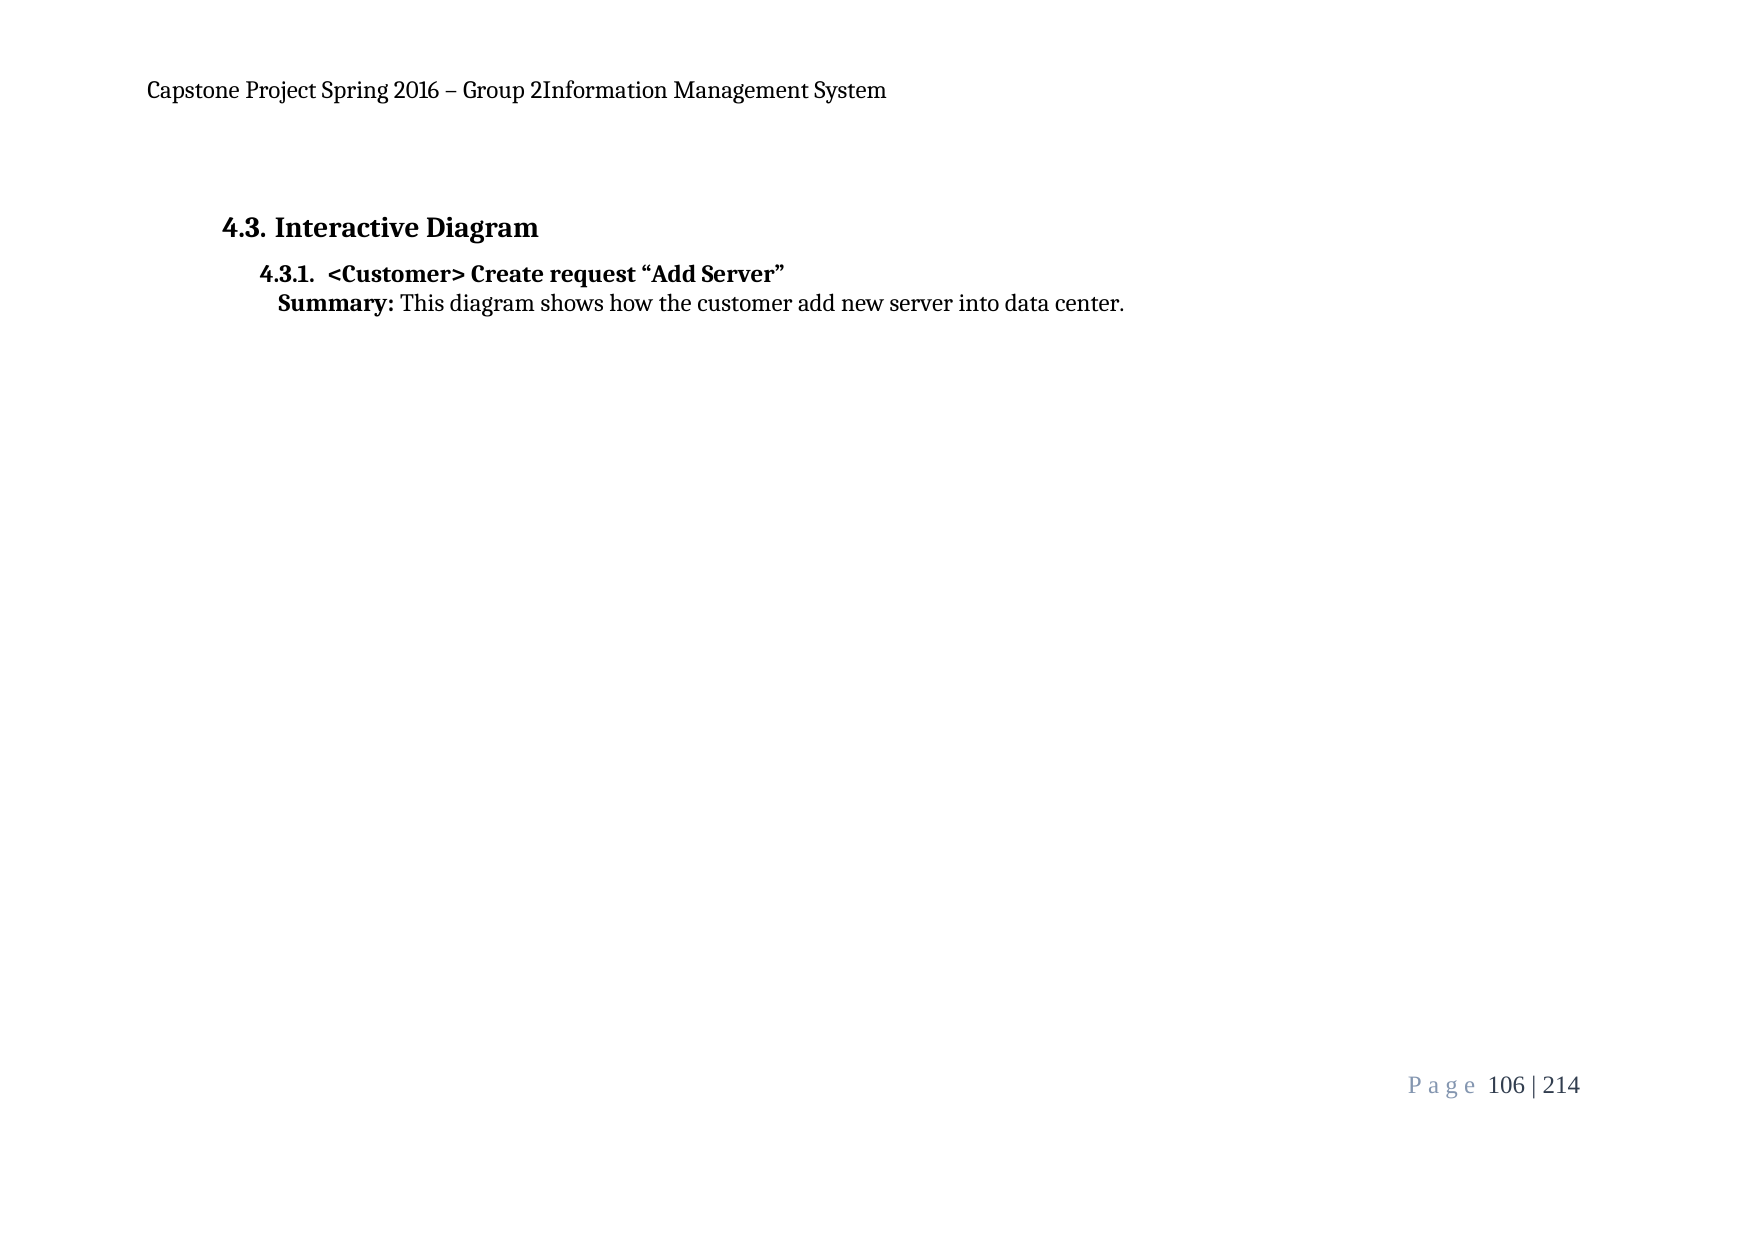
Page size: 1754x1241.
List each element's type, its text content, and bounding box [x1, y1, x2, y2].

text Summary: This diagram shows how the customer add new server into data center. [147, 288, 1607, 317]
subtitle <Customer> Create request “Add Server” [259, 260, 1607, 288]
subtitle Interactive Diagram [222, 211, 1607, 245]
